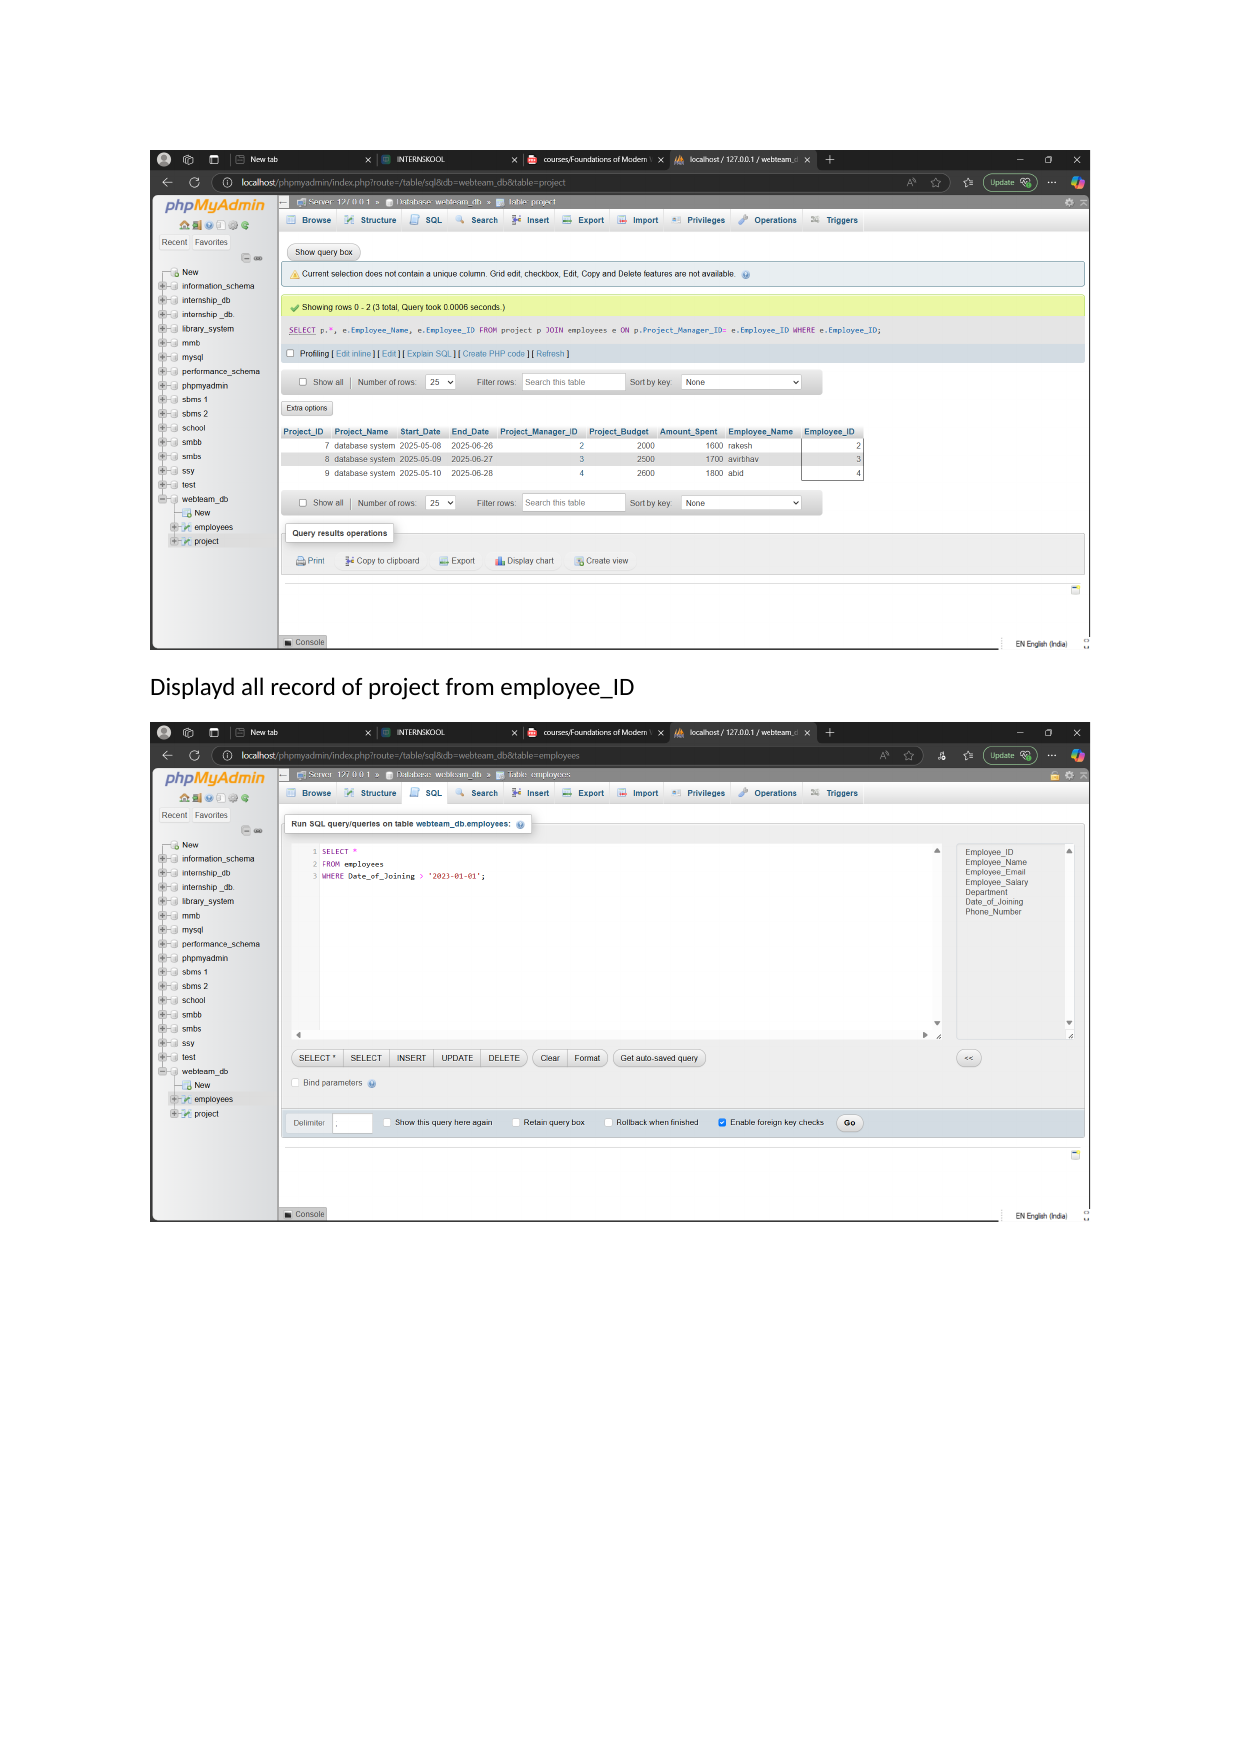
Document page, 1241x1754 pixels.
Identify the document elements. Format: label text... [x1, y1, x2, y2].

text Displayd all record of project from employee_ID [150, 671, 1090, 701]
picture [150, 150, 1091, 650]
picture [150, 722, 1091, 1222]
